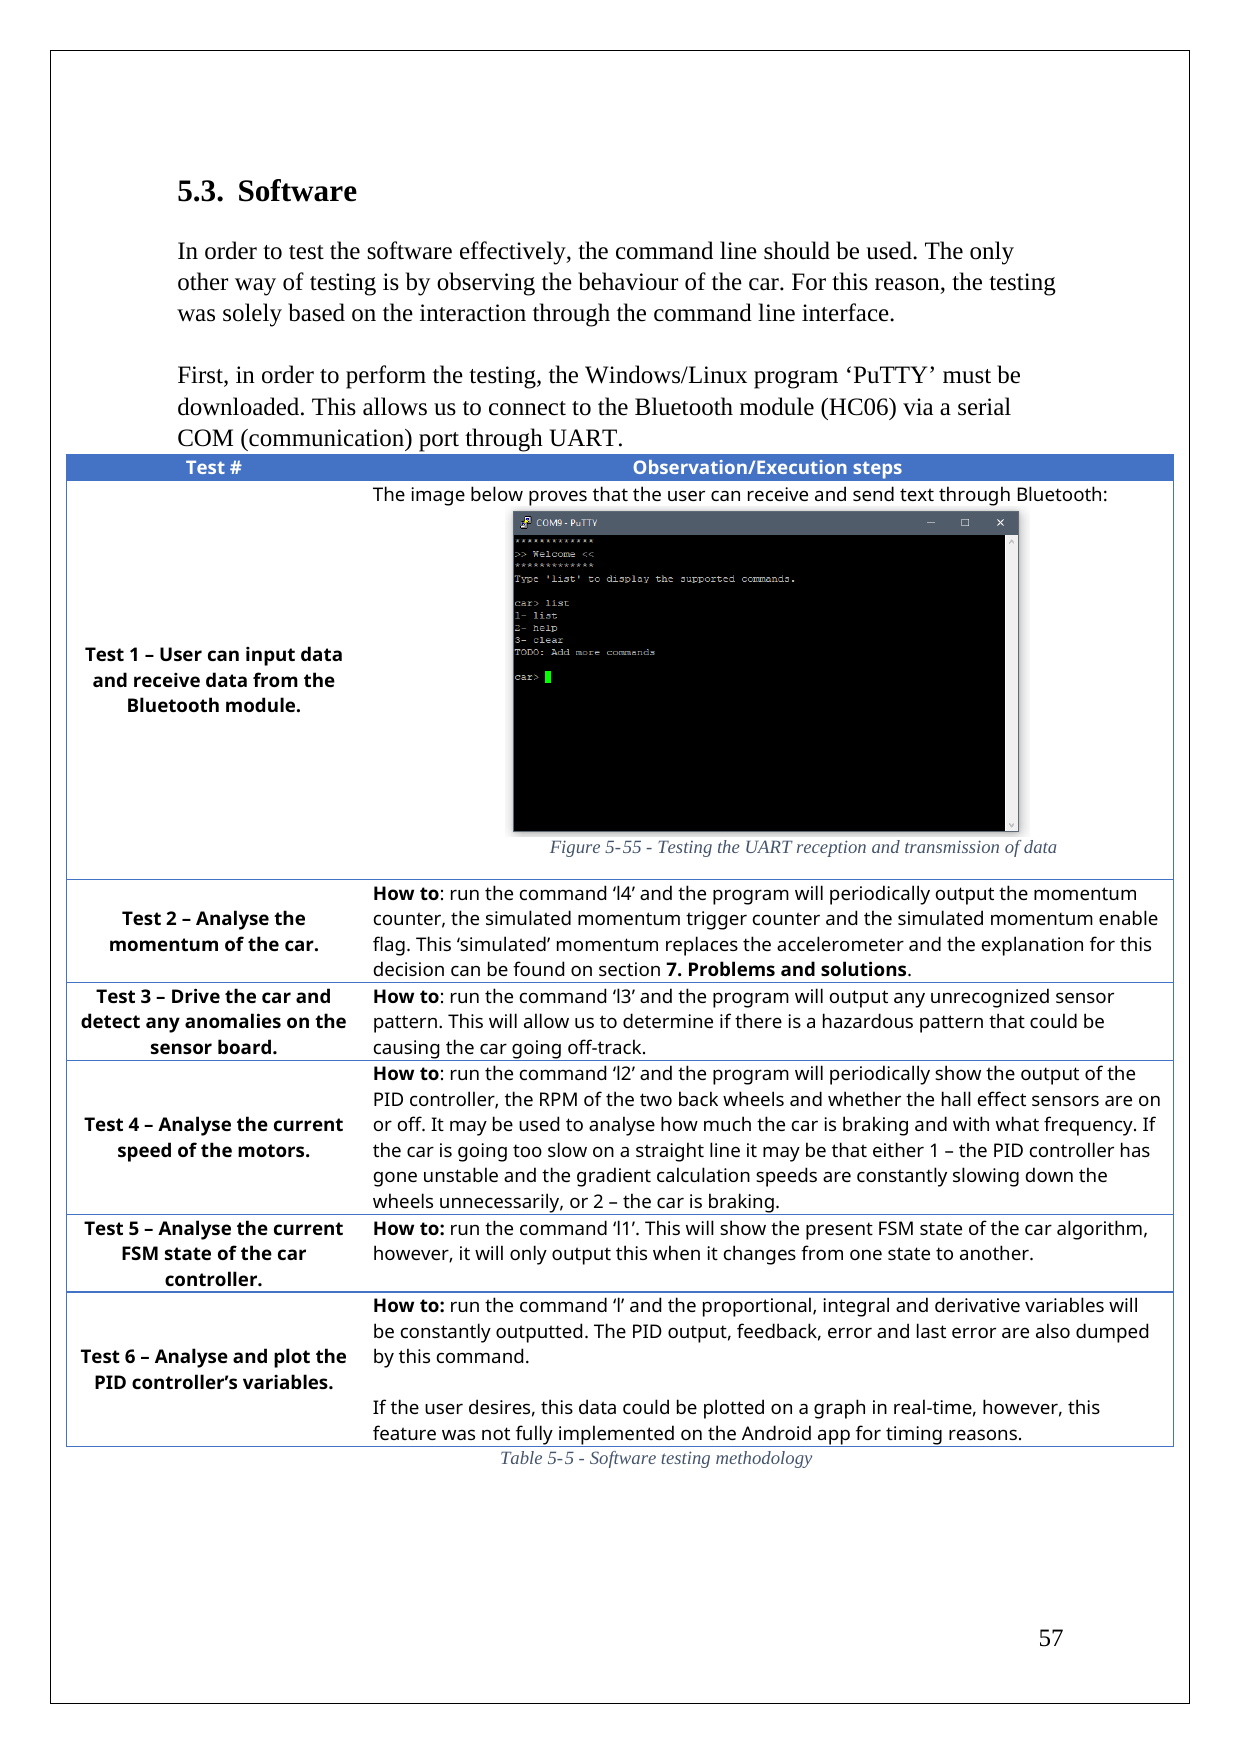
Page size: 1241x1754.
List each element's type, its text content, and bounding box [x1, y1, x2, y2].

table_cell Test 1 – User can input data and receive data from the Bluetooth module. [67, 481, 361, 879]
table_cell Test 3 – Drive the car and detect any anomalies on the sensor board. [67, 983, 361, 1059]
table_header Observation/Execution steps [361, 455, 1173, 480]
subtitle Software [177, 173, 1063, 208]
table_cell How to: run the command ‘l1’. This will show the present FSM state of the car algorithm, however, it will only output this when it changes from one state to another. [361, 1215, 1173, 1291]
text In order to test the software effectively, the command line should be used. The only other way of testing is by observing the behaviour of the car. For this reason, the testing was solely based on the interaction through the command line interface. [177, 236, 1063, 327]
table_cell How to: run the command ‘l3’ and the program will output any unrecognized sensor pattern. This will allow us to determine if there is a hazardous pattern that could be causing the car going off-track. [361, 983, 1173, 1059]
table_cell The image below proves that the user can receive and send text through Bluetooth: Figure 5-3 - Testing the UART reception and transmission of data [361, 481, 1173, 879]
table_cell Test 2 – Analyse the momentum of the car. [67, 880, 361, 982]
table_cell How to: run the command ‘l4’ and the program will periodically output the momentum counter, the simulated momentum trigger counter and the simulated momentum enable flag. This ‘simulated’ momentum replaces the accelerometer and the explanation for this decision can be found on section 7. Problems and solutions. [361, 880, 1173, 982]
table_cell Test 5 – Analyse the current FSM state of the car controller. [67, 1215, 361, 1291]
table_cell Test 6 – Analyse and plot the PID controller’s variables. [67, 1293, 361, 1446]
text First, in order to perform the testing, the Windows/Linux program ‘PuTTY’ must be downloaded. This allows us to connect to the Bluetooth module (HC06) via a serial COM (communication) port through UART. [177, 361, 1063, 451]
table_header Test # [67, 455, 361, 480]
table_cell How to: run the command ‘l’ and the proportional, integral and derivative variables will be constantly outputted. The PID output, feedback, error and last error are also dumped by this command. If the user desires, this data could be plotted on a graph in real-time, however, this feature was not fully implemented on the Android app for timing reasons. [361, 1293, 1173, 1446]
table_cell How to: run the command ‘l2’ and the program will periodically show the output of the PID controller, the RPM of the two back wheels and whether the hall effect sensors are on or off. It may be used to analyse how much the car is braking and with what frequency. If the car is going too slow on a straight line it may be that either 1 – the PID controller has gone unstable and the gradient calculation speeds are constantly slowing down the wheels unnecessarily, or 2 – the car is braking. [361, 1061, 1173, 1214]
table_cell Test 4 – Analyse the current speed of the motors. [67, 1061, 361, 1214]
picture [505, 506, 1030, 837]
